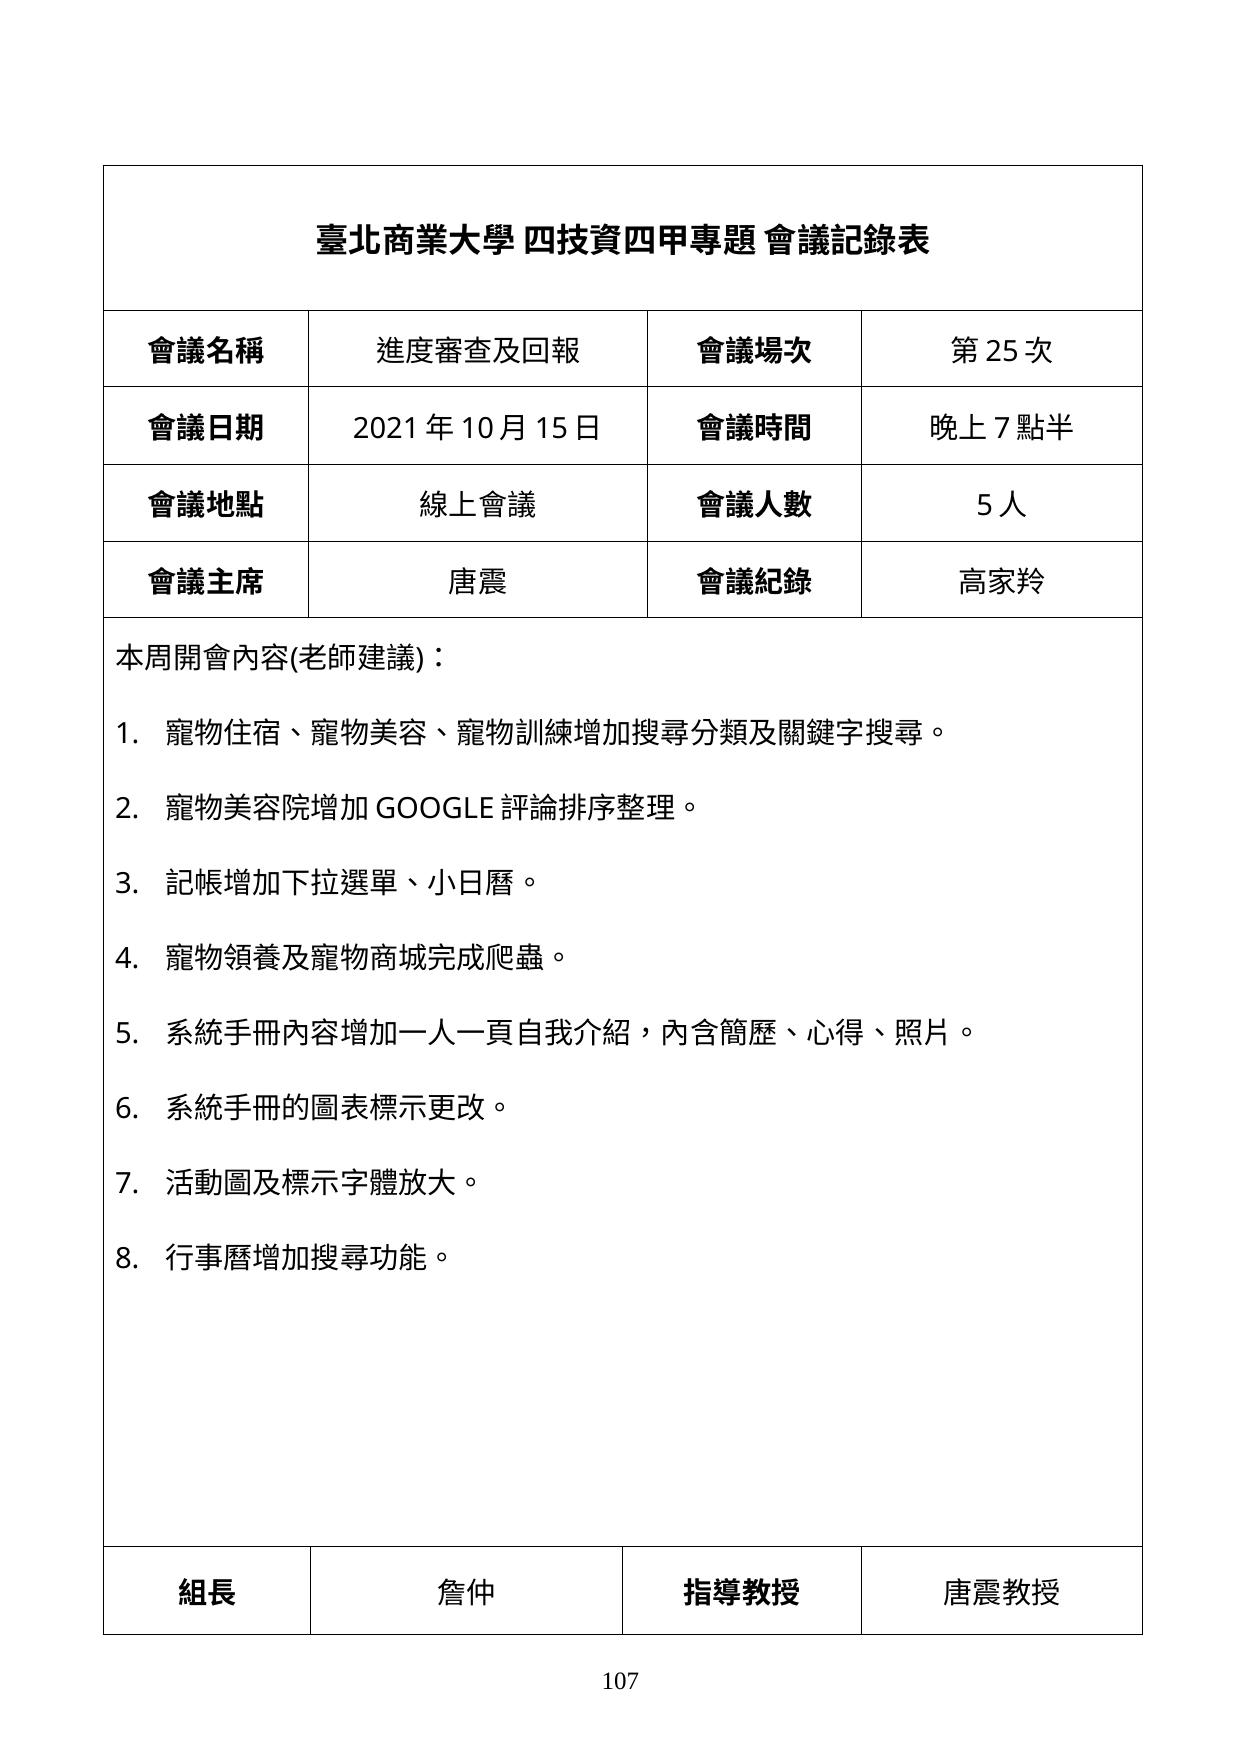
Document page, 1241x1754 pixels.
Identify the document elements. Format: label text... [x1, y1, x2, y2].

table_cell 會議主席 [104, 542, 308, 617]
table_cell 詹仲 [311, 1547, 622, 1634]
table_cell 唐震 [309, 542, 647, 617]
table_cell 5人 [862, 465, 1142, 541]
table_cell 會議日期 [104, 387, 308, 464]
table_cell 會議人數 [648, 465, 861, 541]
table_cell 唐震教授 [862, 1547, 1142, 1634]
table_cell 組長 [104, 1547, 310, 1634]
table_cell 本周開會內容(老師建議)： 寵物住宿、寵物美容、寵物訓練增加搜尋分類及關鍵字搜尋。 寵物美容院增加GOOGLE評論排序整理。 記帳增加下拉選單、小日曆。 寵物領養及寵物商城完成爬蟲。 系統手冊內容增加一人一頁自我介紹，內含簡歷、心得、照片。 系統手冊的圖表標示更改。 活動圖及標示字體放大。 行事曆增加搜尋功能。 [104, 618, 1142, 1546]
table_cell 會議時間 [648, 387, 861, 464]
table_cell 會議紀錄 [648, 542, 861, 617]
table_cell 高家羚 [862, 542, 1142, 617]
table_cell 第25次 [862, 311, 1142, 386]
table_cell 進度審查及回報 [309, 311, 647, 386]
table_cell 線上會議 [309, 465, 647, 541]
table_cell 指導教授 [623, 1547, 861, 1634]
table_cell 會議地點 [104, 465, 308, 541]
table_cell 會議名稱 [104, 311, 308, 386]
table_cell 會議場次 [648, 311, 861, 386]
table_header 臺北商業大學 四技資四甲專題 會議記錄表 [104, 166, 1142, 310]
table_cell 2021年10月15日 [309, 387, 647, 464]
table_cell 晚上7點半 [862, 387, 1142, 464]
